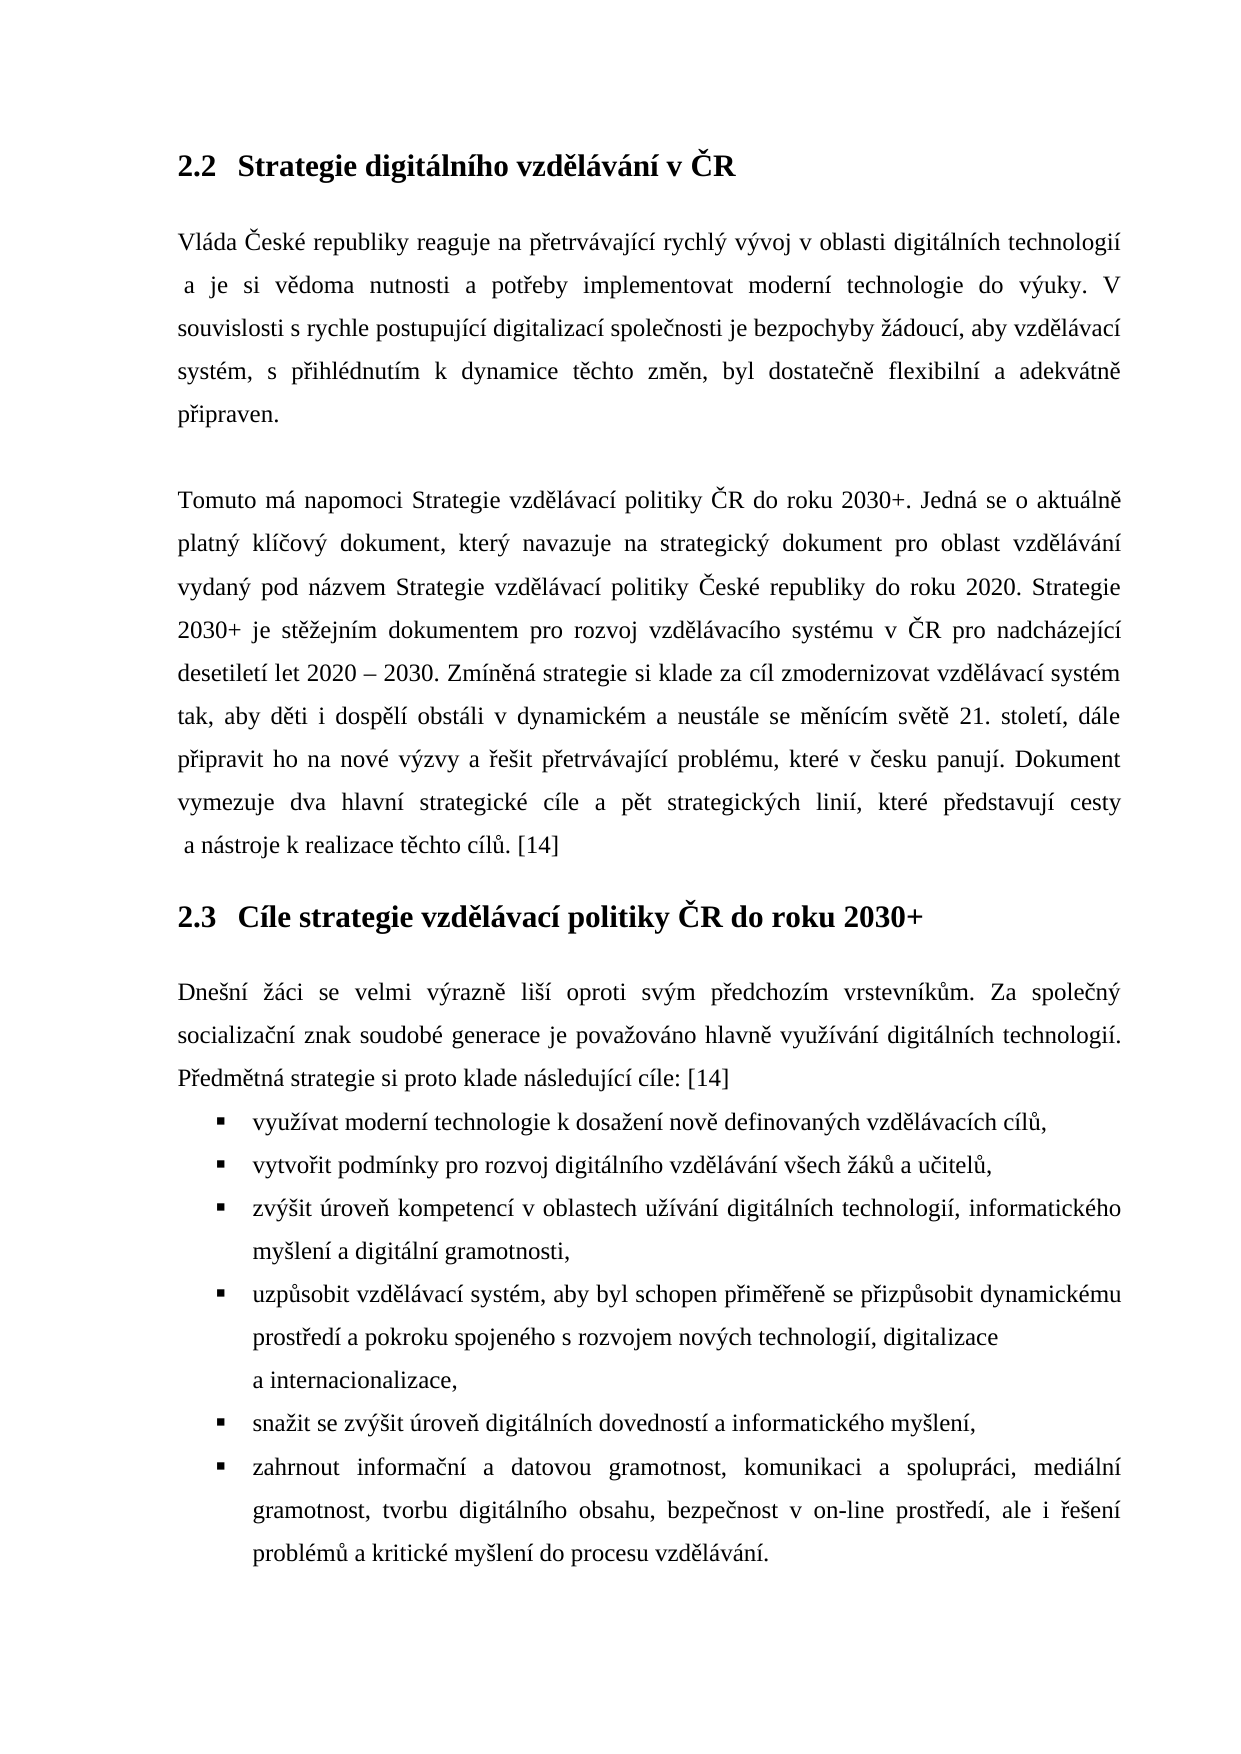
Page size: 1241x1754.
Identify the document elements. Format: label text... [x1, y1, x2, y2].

list využívat moderní technologie k dosažení nově definovaných vzdělávacích cílů, [215, 1107, 1122, 1135]
list uzpůsobit vzdělávací systém, aby byl schopen přiměřeně se přizpůsobit dynamickému prostředí a pokroku spojeného s rozvojem nových technologií, digitalizace [215, 1279, 1122, 1351]
subtitle Cíle strategie vzdělávací politiky ČR do roku 2030+ [177, 898, 1122, 934]
list zahrnout informační a datovou gramotnost, komunikaci a spolupráci, mediální gramotnost, tvorbu digitálního obsahu, bezpečnost v on-line prostředí, ale i řešení problémů a kritické myšlení do procesu vzdělávání. [215, 1452, 1122, 1567]
list zvýšit úroveň kompetencí v oblastech užívání digitálních technologií, informatického myšlení a digitální gramotnosti, [215, 1193, 1122, 1265]
text Tomuto má napomoci Strategie vzdělávací politiky ČR do roku 2030+. Jedná se o aktuálně platný klíčový dokument, který navazuje na strategický dokument pro oblast vzdělávání vydaný pod názvem Strategie vzdělávací politiky České republiky do roku 2020. Strategie 2030+ je stěžejním dokumentem pro rozvoj vzdělávacího systému v ČR pro nadcházející desetiletí let 2020 – 2030. Zmíněná strategie si klade za cíl zmodernizovat vzdělávací systém tak, aby děti i dospělí obstáli v dynamickém a neustále se měnícím světě 21. století, dále připravit ho na nové výzvy a řešit přetrvávající problému, které v česku panují. Dokument vymezuje dva hlavní strategické cíle a pět strategických linií, které představují cesty a nástroje k realizace těchto cílů. [14] [177, 485, 1122, 859]
subtitle Strategie digitálního vzdělávání v ČR [177, 148, 1122, 184]
text Dnešní žáci se velmi výrazně liší oproti svým předchozím vrstevníkům. Za společný socializační znak soudobé generace je považováno hlavně využívání digitálních technologií. Předmětná strategie si proto klade následující cíle: [14] [177, 977, 1122, 1092]
text a internacionalizace, [252, 1365, 1122, 1394]
list vytvořit podmínky pro rozvoj digitálního vzdělávání všech žáků a učitelů, [215, 1150, 1122, 1178]
list snažit se zvýšit úroveň digitálních dovedností a informatického myšlení, [215, 1408, 1122, 1437]
text Vláda České republiky reaguje na přetrvávající rychlý vývoj v oblasti digitálních technologií a je si vědoma nutnosti a potřeby implementovat moderní technologie do výuky. V souvislosti s rychle postupující digitalizací společnosti je bezpochyby žádoucí, aby vzdělávací systém, s přihlédnutím k dynamice těchto změn, byl dostatečně flexibilní a adekvátně připraven. [177, 227, 1122, 428]
